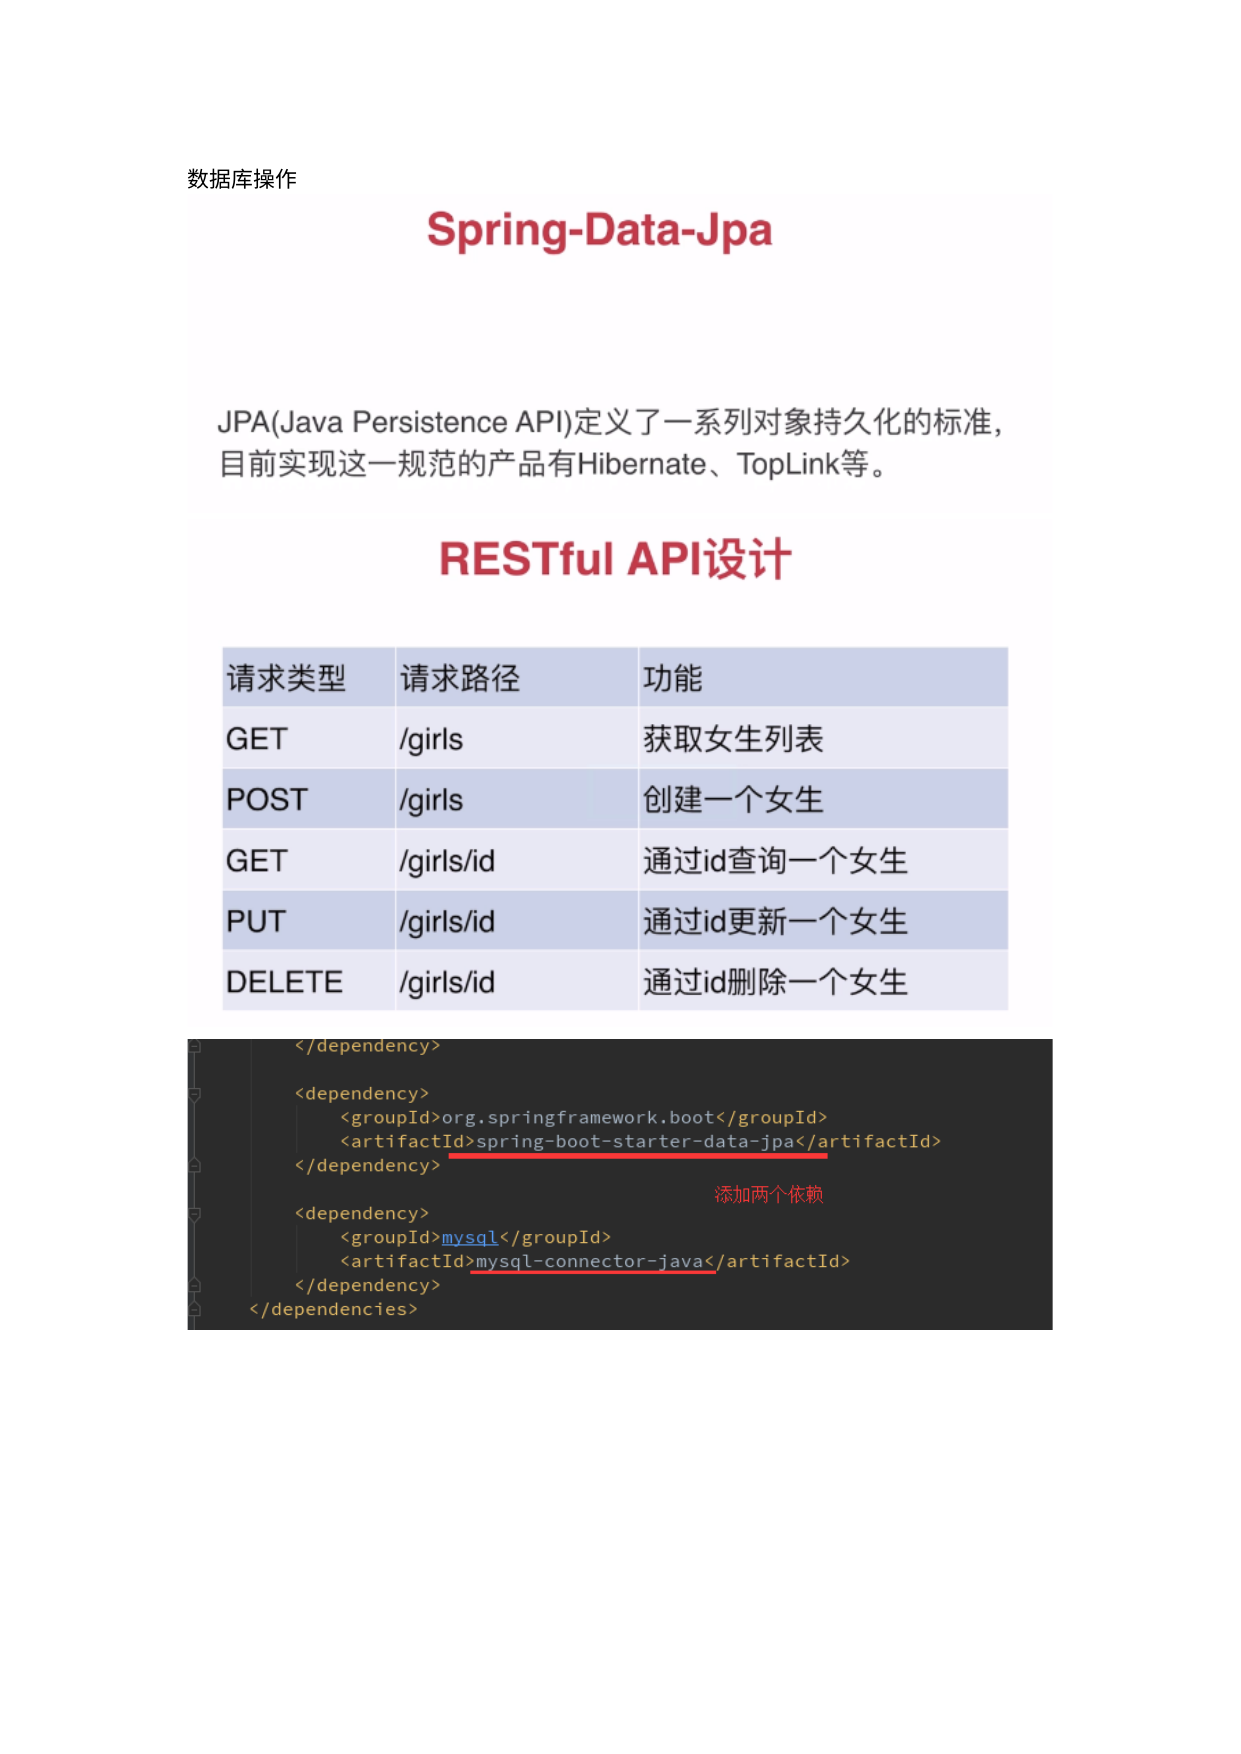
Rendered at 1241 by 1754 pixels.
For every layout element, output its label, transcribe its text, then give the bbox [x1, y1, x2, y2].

picture [187, 1039, 1053, 1330]
picture [187, 519, 1053, 1027]
picture [187, 194, 1053, 513]
text 数据库操作 [187, 162, 1053, 194]
